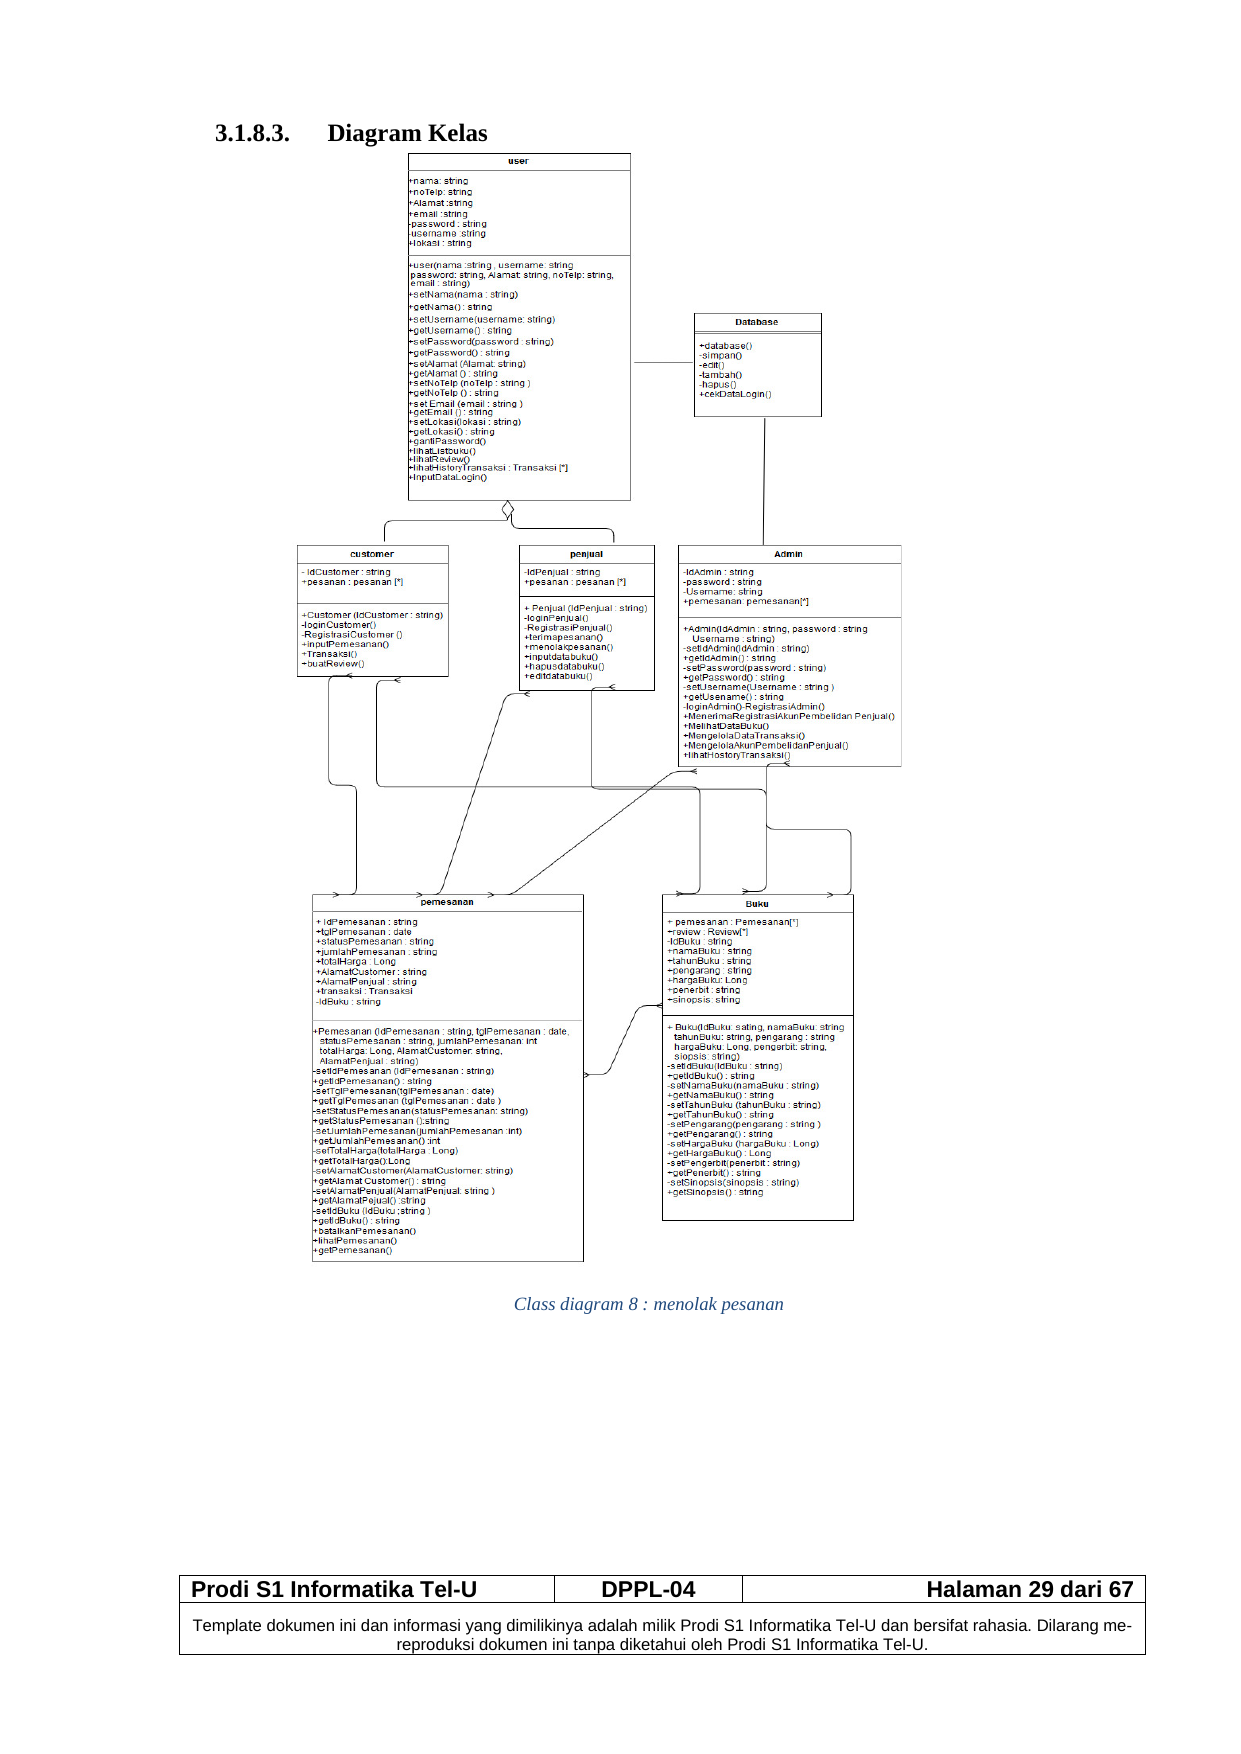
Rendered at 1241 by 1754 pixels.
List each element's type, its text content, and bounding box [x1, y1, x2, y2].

text Class diagram 8 : menolak pesanan [177, 1293, 1122, 1314]
picture [177, 153, 902, 1293]
subtitle Diagram Kelas [215, 118, 1122, 147]
